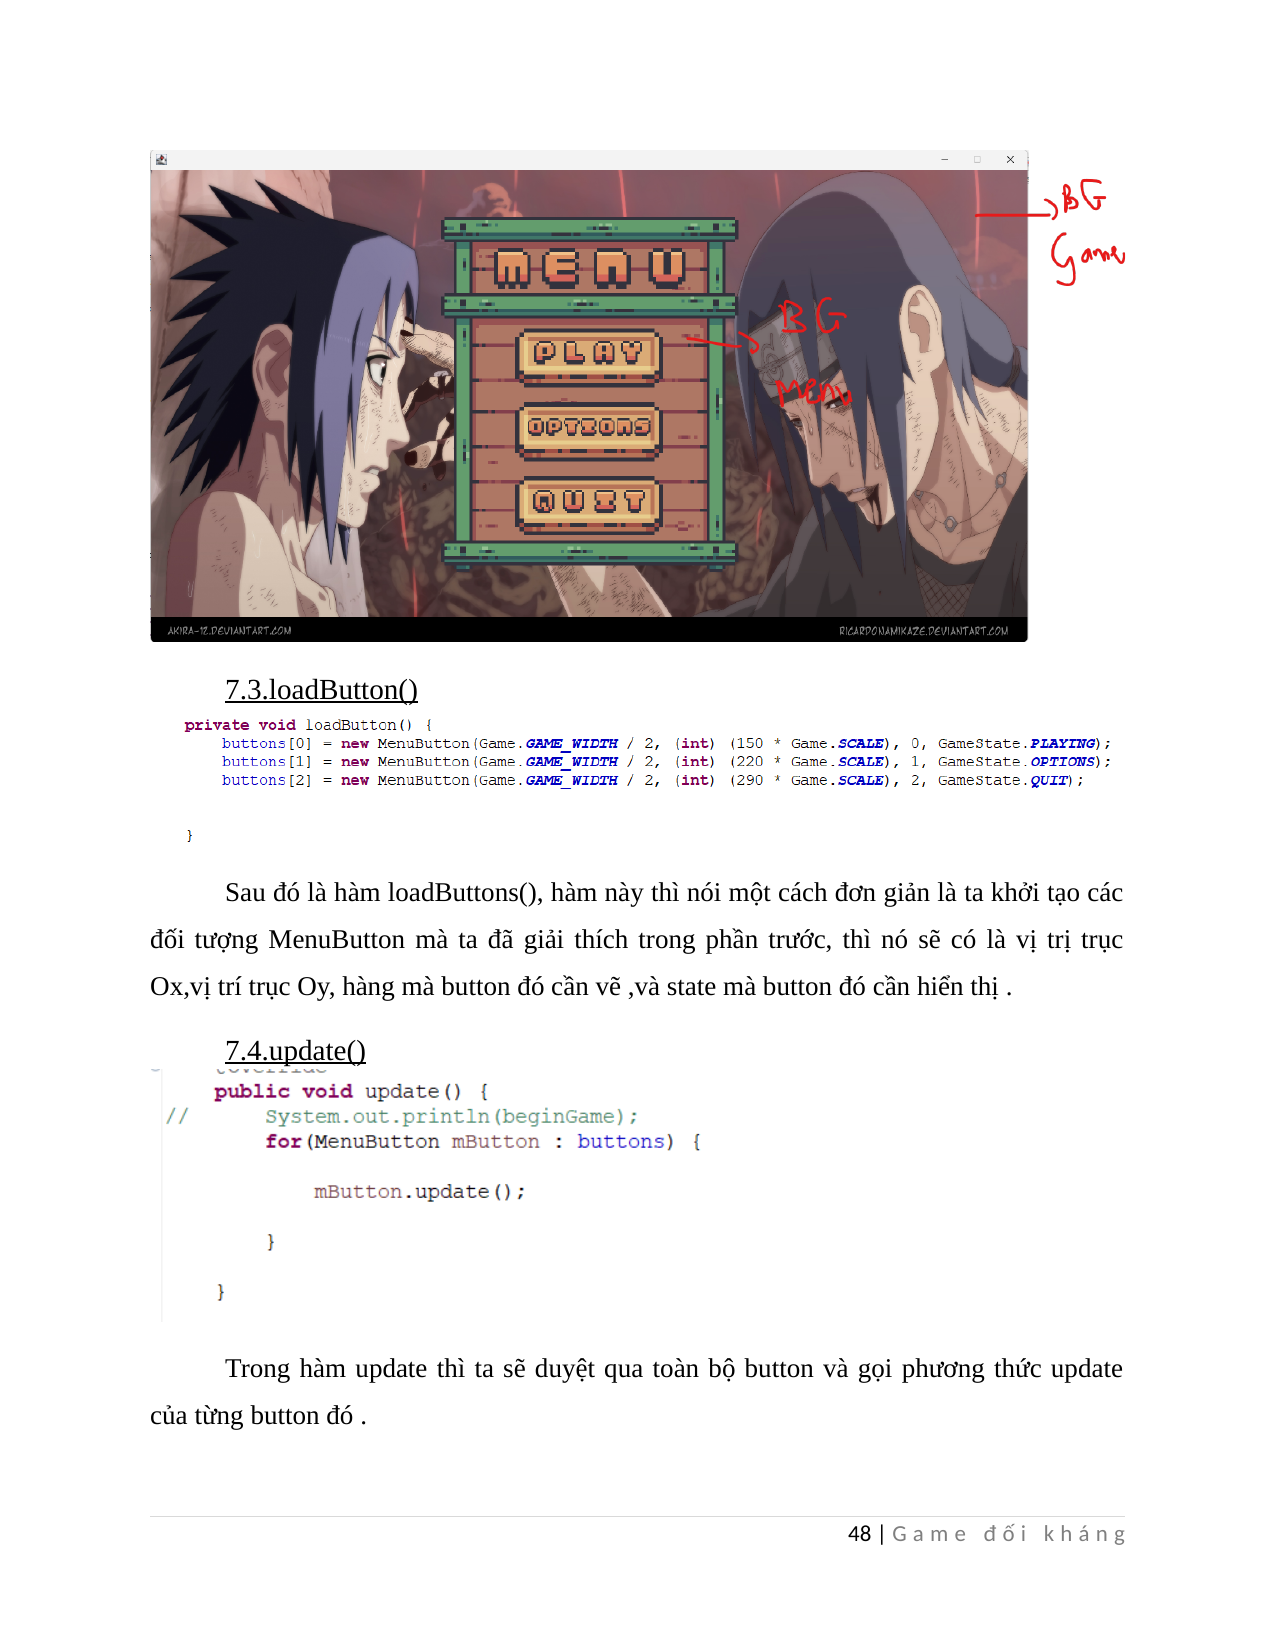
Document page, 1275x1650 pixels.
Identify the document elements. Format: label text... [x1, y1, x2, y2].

text Trong hàm update thì ta sẽ duyệt qua toàn bộ button và gọi phương thức update của từng button đó . [150, 1352, 1125, 1430]
text Sau đó là hàm loadButtons(), hàm này thì nói một cách đơn giản là ta khởi tạo các đối tượng MenuButton mà ta đã giải thích trong phần trước, thì nó sẽ có là vị trị trục Ox,vị trí trục Oy, hàng mà button đó cần vẽ ,và state mà button đó cần hiển thị . [150, 876, 1125, 1001]
subtitle 7.4.update() [150, 1033, 1125, 1067]
picture [150, 708, 1125, 846]
picture [150, 150, 1125, 642]
picture [150, 1069, 763, 1322]
subtitle 7.3.loadButton() [150, 672, 1125, 706]
